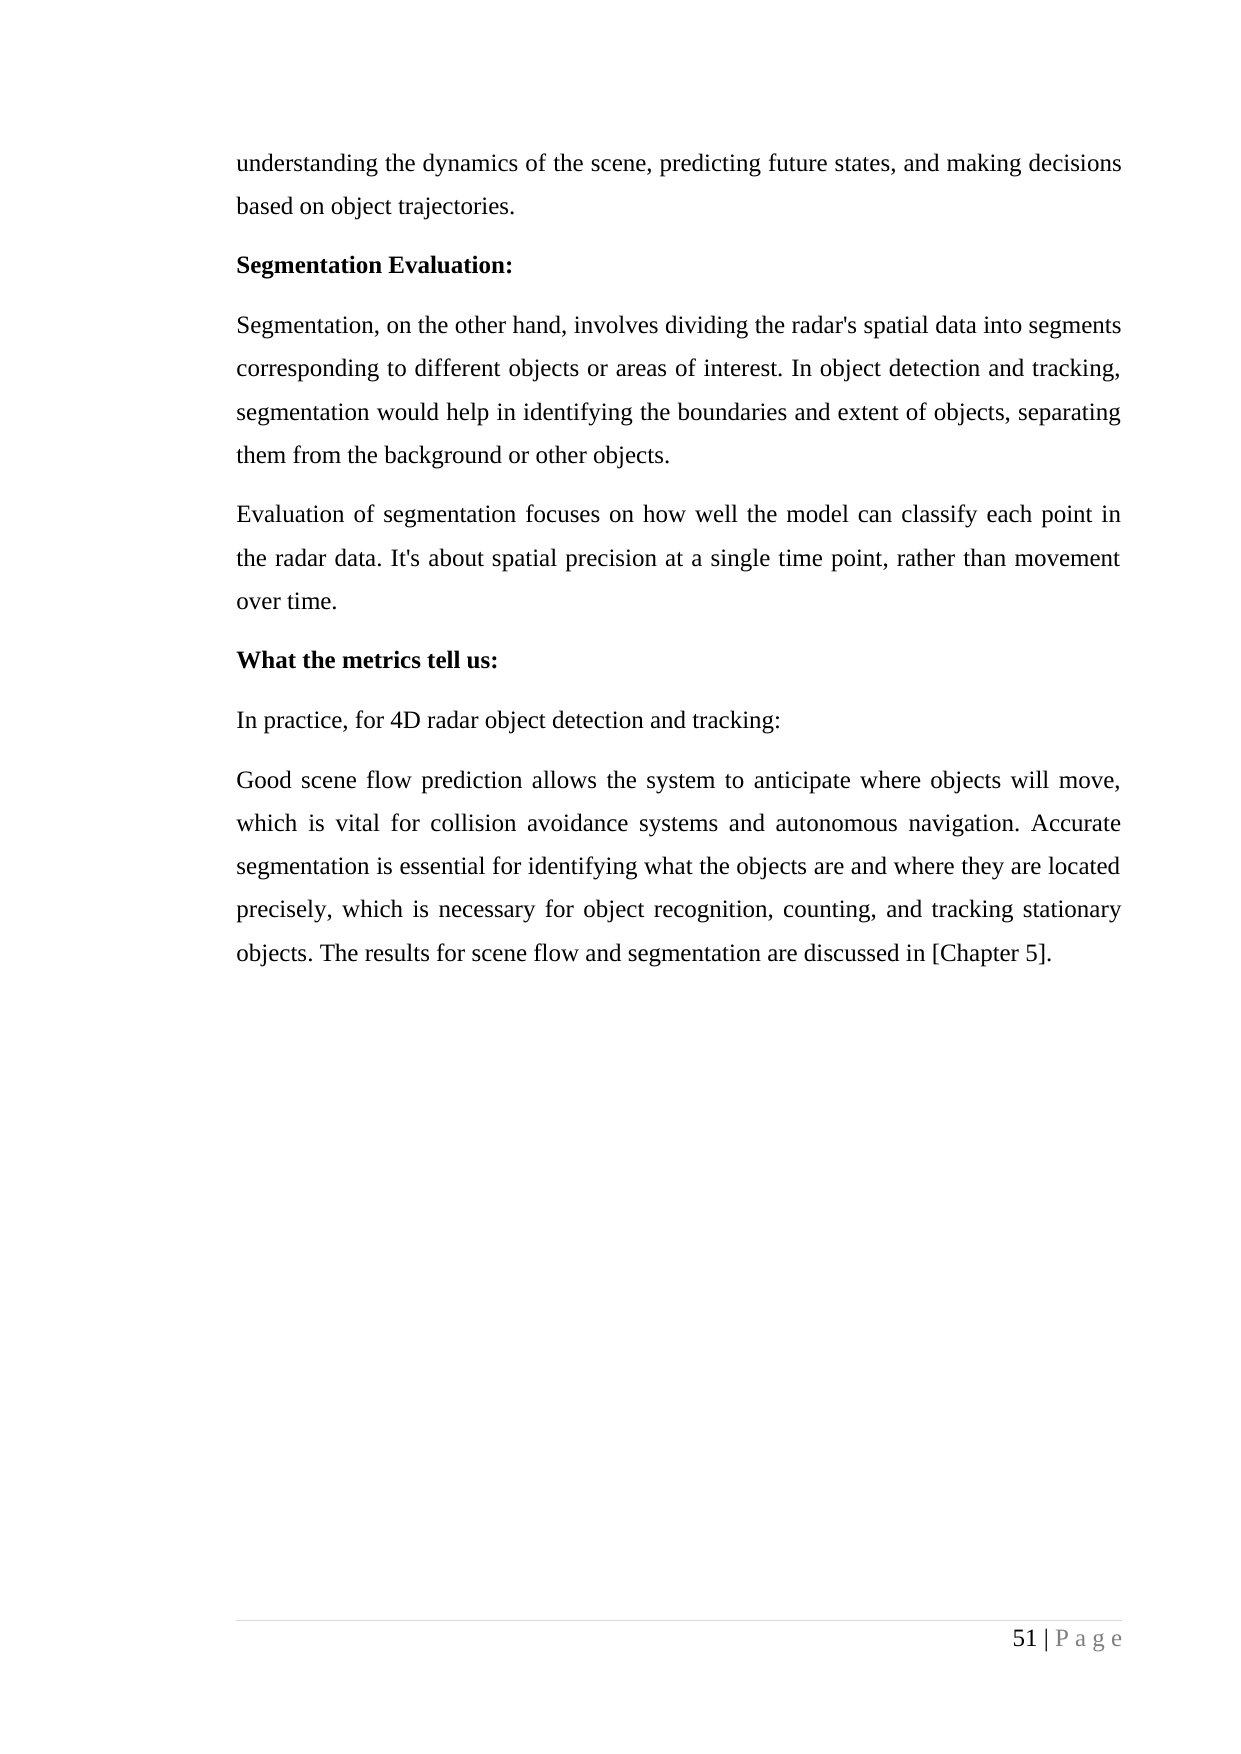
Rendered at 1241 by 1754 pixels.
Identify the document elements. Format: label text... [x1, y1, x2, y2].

text In practice, for 4D radar object detection and tracking: [236, 705, 1122, 734]
text Evaluation of segmentation focuses on how well the model can classify each point in the radar data. It's about spatial precision at a single time point, rather than movement over time. [236, 499, 1122, 614]
text What the metrics tell us: [236, 646, 1122, 674]
text Segmentation Evaluation: [236, 251, 1122, 279]
text Good scene flow prediction allows the system to anticipate where objects will move, which is vital for collision avoidance systems and autonomous navigation. Accurate segmentation is essential for identifying what the objects are and where they are located precisely, which is necessary for object recognition, counting, and tracking stationary objects. The results for scene flow and segmentation are discussed in [Chapter 5]. [236, 765, 1122, 966]
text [236, 148, 1122, 219]
text Segmentation, on the other hand, involves dividing the radar's spatial data into segments corresponding to different objects or areas of interest. In object detection and tracking, segmentation would help in identifying the boundaries and extent of objects, separating them from the background or other objects. [236, 310, 1122, 468]
